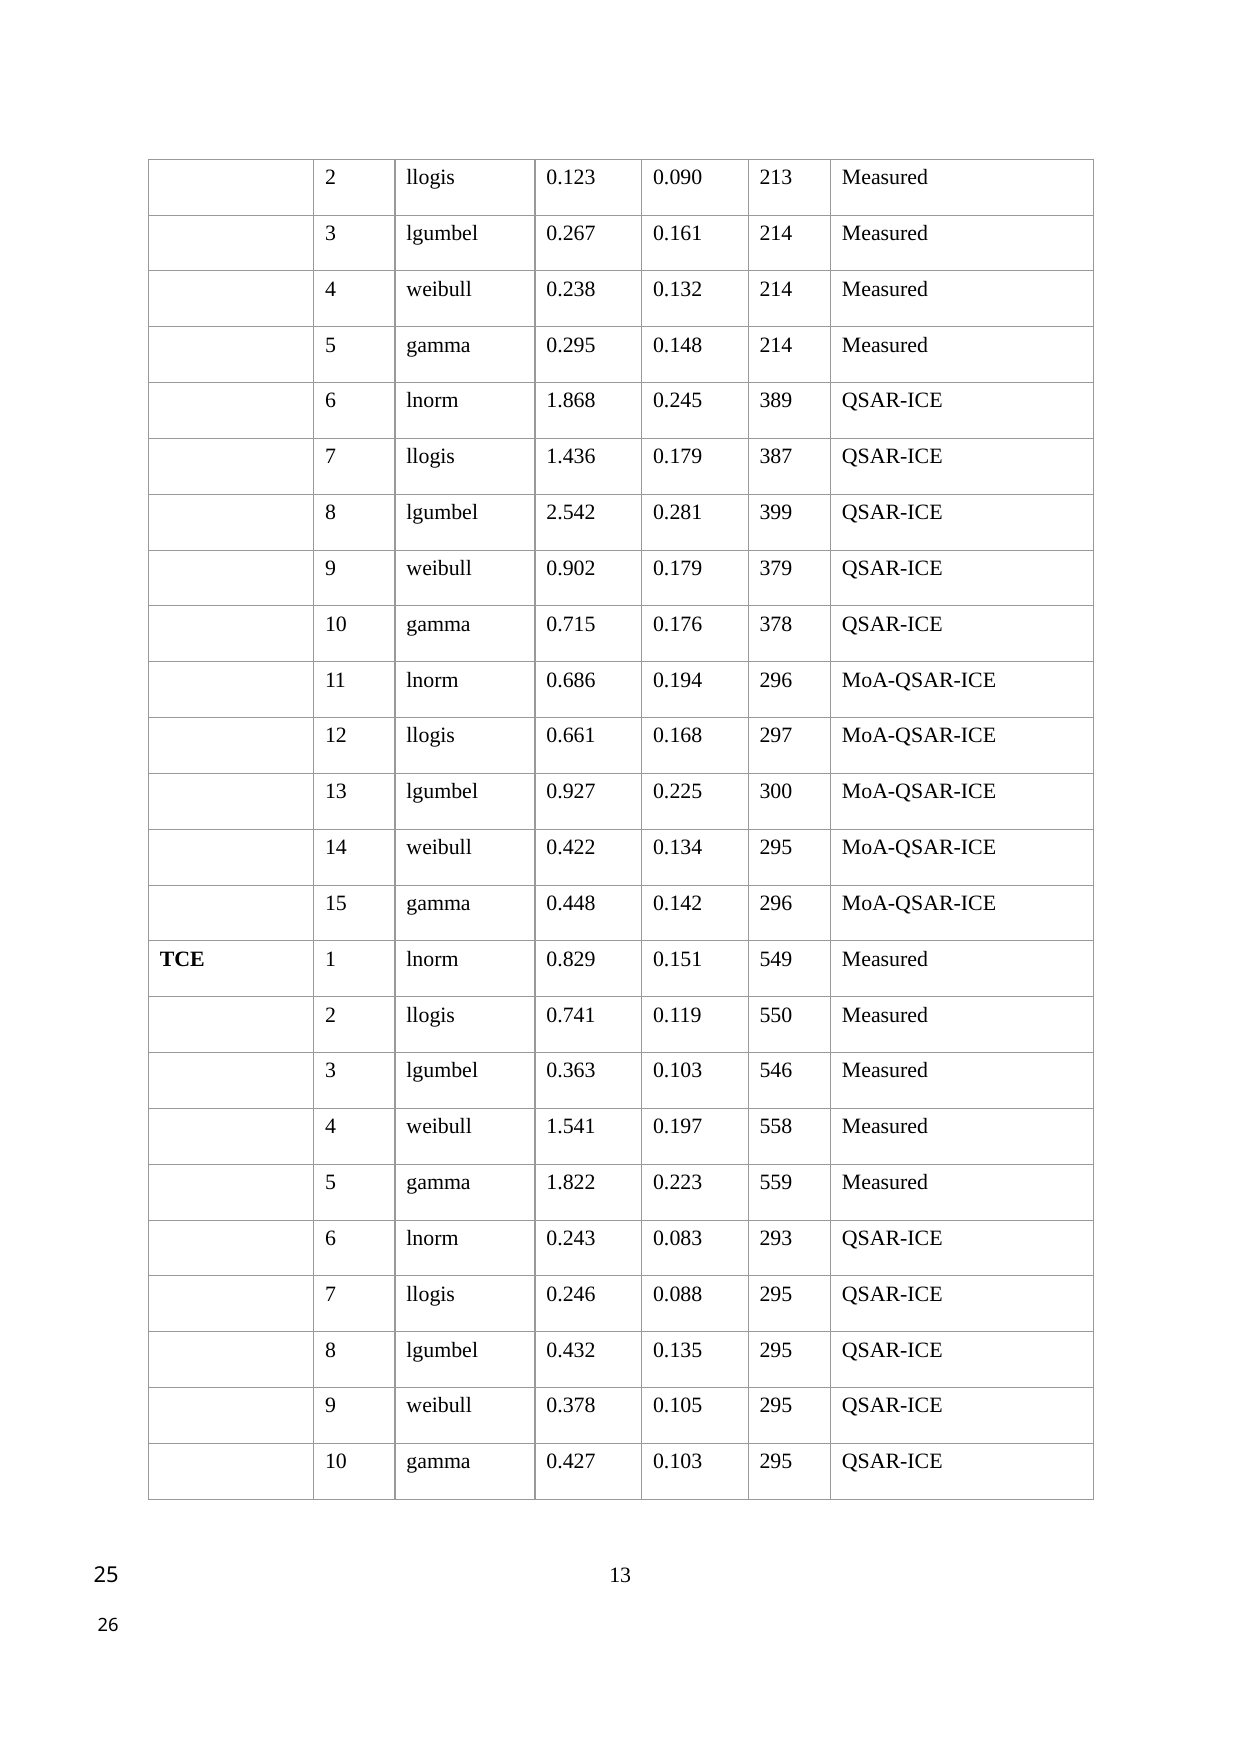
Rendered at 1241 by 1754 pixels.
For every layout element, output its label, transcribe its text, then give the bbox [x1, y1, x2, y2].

table_cell Measured [831, 216, 1093, 270]
table_cell 1.868 [536, 383, 641, 438]
table_cell 0.829 [536, 941, 641, 996]
table_cell [149, 662, 313, 717]
table_cell 8 [314, 495, 394, 549]
table_cell 295 [749, 830, 830, 884]
table_cell 12 [314, 718, 394, 773]
table_cell QSAR-ICE [831, 1388, 1093, 1443]
table_cell weibull [396, 551, 534, 605]
table_cell llogis [396, 718, 534, 773]
table_cell lnorm [396, 383, 534, 438]
table_cell 0.378 [536, 1388, 641, 1443]
table_cell 0.197 [642, 1109, 748, 1164]
table_cell 546 [749, 1053, 830, 1108]
table_cell 1.822 [536, 1165, 641, 1219]
table_cell 389 [749, 383, 830, 438]
table_cell [149, 327, 313, 382]
table_cell llogis [396, 997, 534, 1052]
table_cell MoA-QSAR-ICE [831, 830, 1093, 884]
table_cell 6 [314, 383, 394, 438]
table_cell 214 [749, 327, 830, 382]
table_cell 2.542 [536, 495, 641, 549]
table_cell [149, 1276, 313, 1331]
table_cell 0.245 [642, 383, 748, 438]
table_cell 297 [749, 718, 830, 773]
table_cell 296 [749, 662, 830, 717]
table_cell 7 [314, 1276, 394, 1331]
table_cell 0.246 [536, 1276, 641, 1331]
table_cell 0.686 [536, 662, 641, 717]
table_cell 8 [314, 1332, 394, 1387]
table_cell 0.238 [536, 271, 641, 326]
table_cell 0.432 [536, 1332, 641, 1387]
table_cell 558 [749, 1109, 830, 1164]
table_cell [149, 886, 313, 940]
table_cell 2 [314, 997, 394, 1052]
table_cell [149, 830, 313, 884]
table_cell 0.151 [642, 941, 748, 996]
table_cell MoA-QSAR-ICE [831, 718, 1093, 773]
table_cell lgumbel [396, 216, 534, 270]
table_cell [149, 1444, 313, 1499]
table_cell [149, 1221, 313, 1275]
table_cell 13 [314, 774, 394, 829]
table_cell Measured [831, 327, 1093, 382]
table_cell [149, 606, 313, 661]
table_cell MoA-QSAR-ICE [831, 774, 1093, 829]
table_cell gamma [396, 1444, 534, 1499]
table_cell Measured [831, 1053, 1093, 1108]
table_cell 0.267 [536, 216, 641, 270]
table_cell Measured [831, 1109, 1093, 1164]
table_cell lgumbel [396, 1332, 534, 1387]
table_cell Measured [831, 160, 1093, 214]
table_cell 0.223 [642, 1165, 748, 1219]
table_cell 10 [314, 606, 394, 661]
table_cell 0.363 [536, 1053, 641, 1108]
table_cell 295 [749, 1444, 830, 1499]
table_cell 549 [749, 941, 830, 996]
table_cell 0.225 [642, 774, 748, 829]
table_cell 0.105 [642, 1388, 748, 1443]
table_cell 550 [749, 997, 830, 1052]
table_cell 0.176 [642, 606, 748, 661]
table_cell [149, 383, 313, 438]
table_cell 0.243 [536, 1221, 641, 1275]
table_cell llogis [396, 1276, 534, 1331]
table_cell 3 [314, 216, 394, 270]
table_cell Measured [831, 941, 1093, 996]
table_cell 0.168 [642, 718, 748, 773]
table_cell 213 [749, 160, 830, 214]
table_cell QSAR-ICE [831, 383, 1093, 438]
table_cell 0.123 [536, 160, 641, 214]
table_cell 295 [749, 1276, 830, 1331]
table_cell weibull [396, 830, 534, 884]
table_cell 0.422 [536, 830, 641, 884]
table_cell [149, 718, 313, 773]
table_cell [149, 271, 313, 326]
table_cell 0.927 [536, 774, 641, 829]
table_cell llogis [396, 439, 534, 494]
table_cell gamma [396, 606, 534, 661]
table_cell 378 [749, 606, 830, 661]
table_cell 0.448 [536, 886, 641, 940]
table_cell TCE [149, 941, 313, 996]
table_cell [149, 1165, 313, 1219]
table_cell [149, 439, 313, 494]
table_cell 295 [749, 1332, 830, 1387]
table_cell 1.436 [536, 439, 641, 494]
table_cell QSAR-ICE [831, 551, 1093, 605]
table_cell 2 [314, 160, 394, 214]
table_cell 0.103 [642, 1444, 748, 1499]
table_cell 293 [749, 1221, 830, 1275]
table_cell 0.179 [642, 551, 748, 605]
table_cell 10 [314, 1444, 394, 1499]
table_cell 0.194 [642, 662, 748, 717]
table_cell [149, 1053, 313, 1108]
table_cell 0.135 [642, 1332, 748, 1387]
table_cell QSAR-ICE [831, 1276, 1093, 1331]
table_cell weibull [396, 1109, 534, 1164]
table_cell 399 [749, 495, 830, 549]
table_cell 0.148 [642, 327, 748, 382]
table_cell 3 [314, 1053, 394, 1108]
table_cell lgumbel [396, 1053, 534, 1108]
table_cell 0.134 [642, 830, 748, 884]
table_cell weibull [396, 1388, 534, 1443]
table_cell 379 [749, 551, 830, 605]
table_cell 0.090 [642, 160, 748, 214]
table_cell MoA-QSAR-ICE [831, 886, 1093, 940]
table_cell 7 [314, 439, 394, 494]
table_cell 0.661 [536, 718, 641, 773]
table_cell QSAR-ICE [831, 1332, 1093, 1387]
table_cell [149, 160, 313, 214]
table_cell 0.132 [642, 271, 748, 326]
table_cell 5 [314, 327, 394, 382]
table_cell 214 [749, 216, 830, 270]
table_cell QSAR-ICE [831, 1444, 1093, 1499]
table_cell 0.161 [642, 216, 748, 270]
table_cell lnorm [396, 941, 534, 996]
table_cell QSAR-ICE [831, 606, 1093, 661]
table_cell 9 [314, 551, 394, 605]
table_cell 15 [314, 886, 394, 940]
table_cell 559 [749, 1165, 830, 1219]
table_cell 14 [314, 830, 394, 884]
table_cell 0.142 [642, 886, 748, 940]
table_cell lnorm [396, 1221, 534, 1275]
table_cell Measured [831, 1165, 1093, 1219]
table_cell 300 [749, 774, 830, 829]
table_cell 296 [749, 886, 830, 940]
table_cell lnorm [396, 662, 534, 717]
table_cell 0.427 [536, 1444, 641, 1499]
table_cell [149, 1109, 313, 1164]
table_cell 9 [314, 1388, 394, 1443]
table_cell Measured [831, 997, 1093, 1052]
table_cell 0.281 [642, 495, 748, 549]
table_cell 295 [749, 1388, 830, 1443]
table_cell [149, 997, 313, 1052]
table_cell 387 [749, 439, 830, 494]
table_cell 0.295 [536, 327, 641, 382]
table_cell 0.741 [536, 997, 641, 1052]
table_cell [149, 1388, 313, 1443]
table_cell 0.088 [642, 1276, 748, 1331]
table_cell 214 [749, 271, 830, 326]
table_cell [149, 216, 313, 270]
table_cell 5 [314, 1165, 394, 1219]
table_cell [149, 495, 313, 549]
table_cell 4 [314, 1109, 394, 1164]
table_cell [149, 774, 313, 829]
table_cell gamma [396, 886, 534, 940]
table_cell Measured [831, 271, 1093, 326]
table_cell gamma [396, 1165, 534, 1219]
table_cell llogis [396, 160, 534, 214]
table_cell 4 [314, 271, 394, 326]
table_cell QSAR-ICE [831, 1221, 1093, 1275]
table_cell 0.715 [536, 606, 641, 661]
table_cell QSAR-ICE [831, 495, 1093, 549]
table_cell lgumbel [396, 495, 534, 549]
table_cell 0.179 [642, 439, 748, 494]
table_cell 11 [314, 662, 394, 717]
table_cell lgumbel [396, 774, 534, 829]
table_cell 1.541 [536, 1109, 641, 1164]
table_cell 0.103 [642, 1053, 748, 1108]
table_cell QSAR-ICE [831, 439, 1093, 494]
table_cell [149, 1332, 313, 1387]
table_cell 0.902 [536, 551, 641, 605]
table_cell 6 [314, 1221, 394, 1275]
table_cell weibull [396, 271, 534, 326]
table_cell MoA-QSAR-ICE [831, 662, 1093, 717]
table_cell [149, 551, 313, 605]
table_cell 0.119 [642, 997, 748, 1052]
table_cell gamma [396, 327, 534, 382]
table_cell 1 [314, 941, 394, 996]
table_cell 0.083 [642, 1221, 748, 1275]
